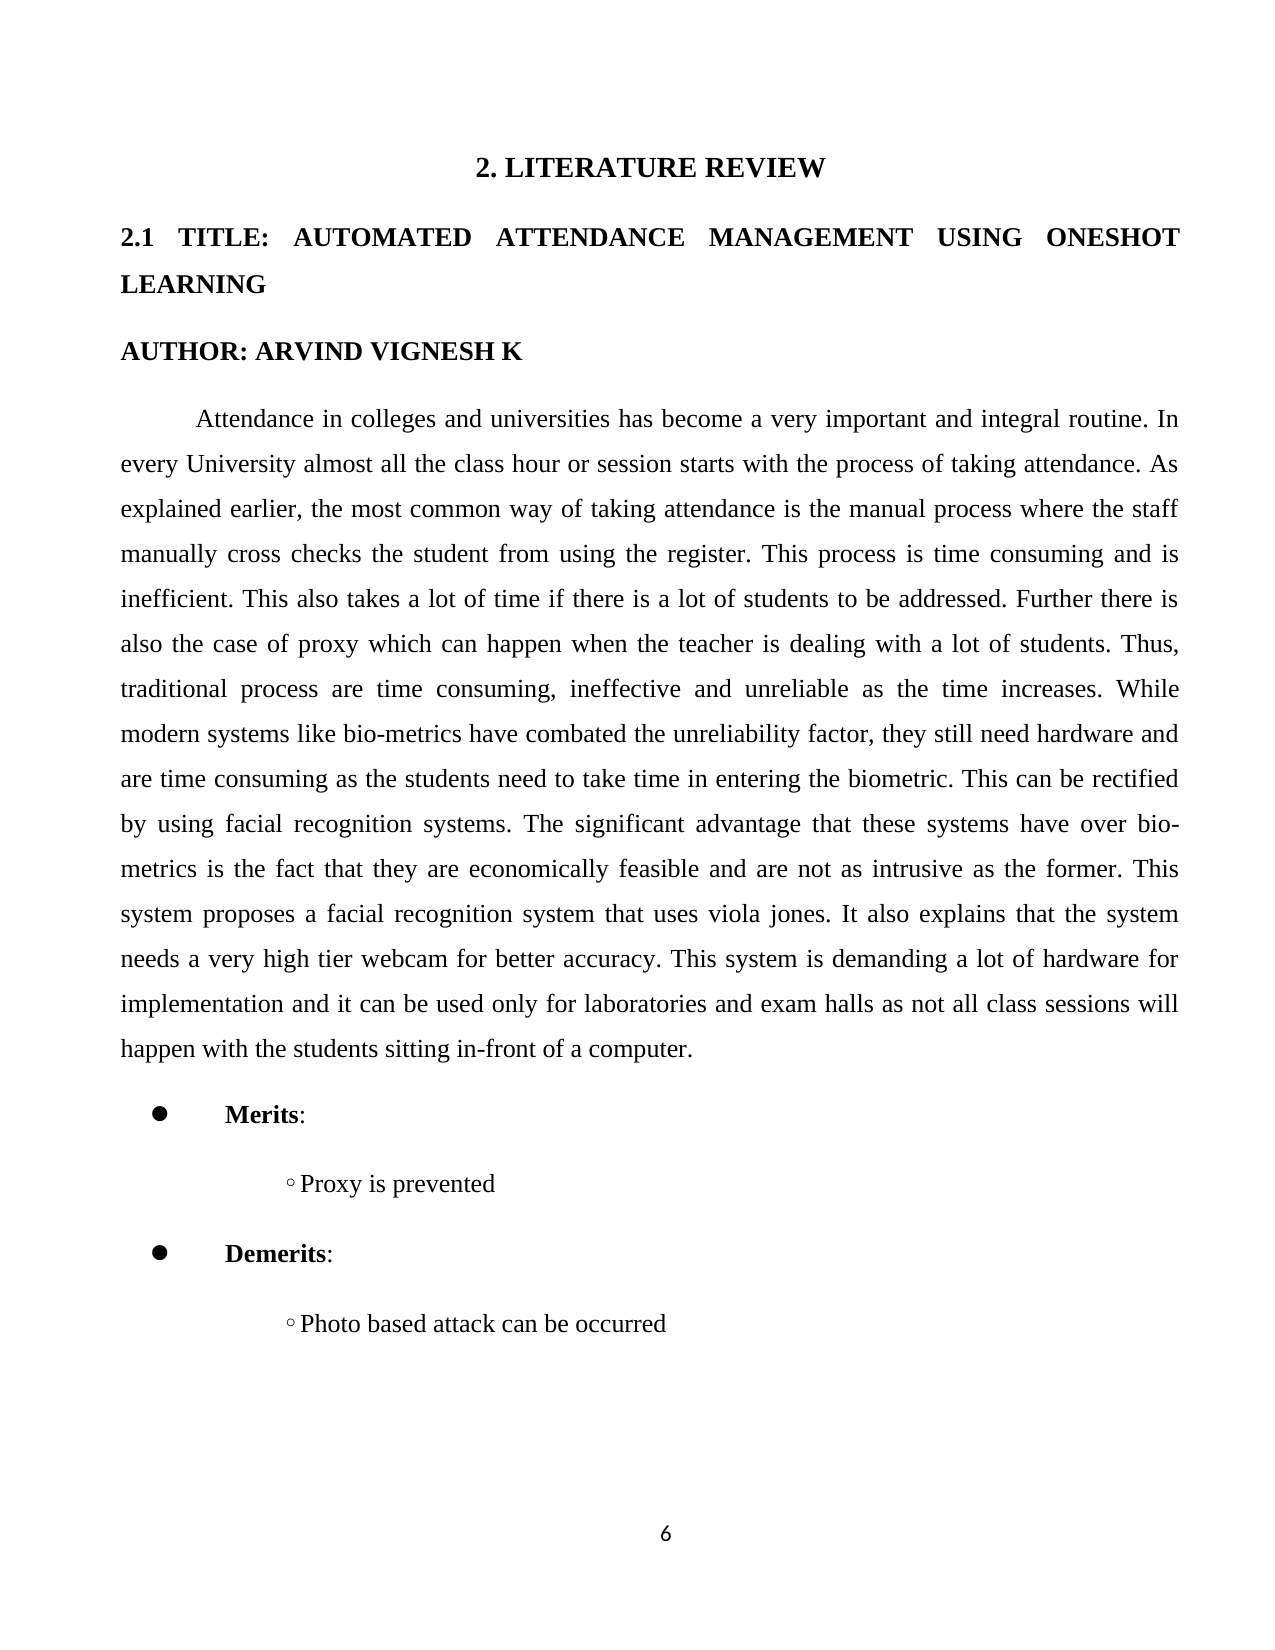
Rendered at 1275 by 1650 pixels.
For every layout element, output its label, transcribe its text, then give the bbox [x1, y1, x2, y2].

list Merits: [150, 1099, 1181, 1129]
text AUTHOR: ARVIND VIGNESH K [120, 335, 1181, 366]
text Attendance in colleges and universities has become a very important and integral routine. In every University almost all the class hour or session starts with the process of taking attendance. As explained earlier, the most common way of taking attendance is the manual process where the staff manually cross checks the student from using the register. This process is time consuming and is inefficient. This also takes a lot of time if there is a lot of students to be addressed. Further there is also the case of proxy which can happen when the teacher is dealing with a lot of students. Thus, traditional process are time consuming, ineffective and unreliable as the time increases. While modern systems like bio-metrics have combated the unreliability factor, they still need hardware and are time consuming as the students need to take time in entering the biometric. This can be rectified by using facial recognition systems. The significant advantage that these systems have over bio-metrics is the fact that they are economically feasible and are not as intrusive as the former. This system proposes a facial recognition system that uses viola jones. It also explains that the system needs a very high tier webcam for better accuracy. This system is demanding a lot of hardware for implementation and it can be used only for laboratories and exam halls as not all class sessions will happen with the students sitting in-front of a computer. [120, 403, 1181, 1063]
list Proxy is prevented [165, 1164, 1181, 1200]
list Photo based attack can be occurred [165, 1304, 1181, 1340]
text 2. LITERATURE REVIEW [120, 150, 1181, 183]
text 2.1 TITLE: AUTOMATED ATTENDANCE MANAGEMENT USING ONESHOT LEARNING [120, 221, 1181, 299]
list Demerits: [150, 1238, 1181, 1268]
